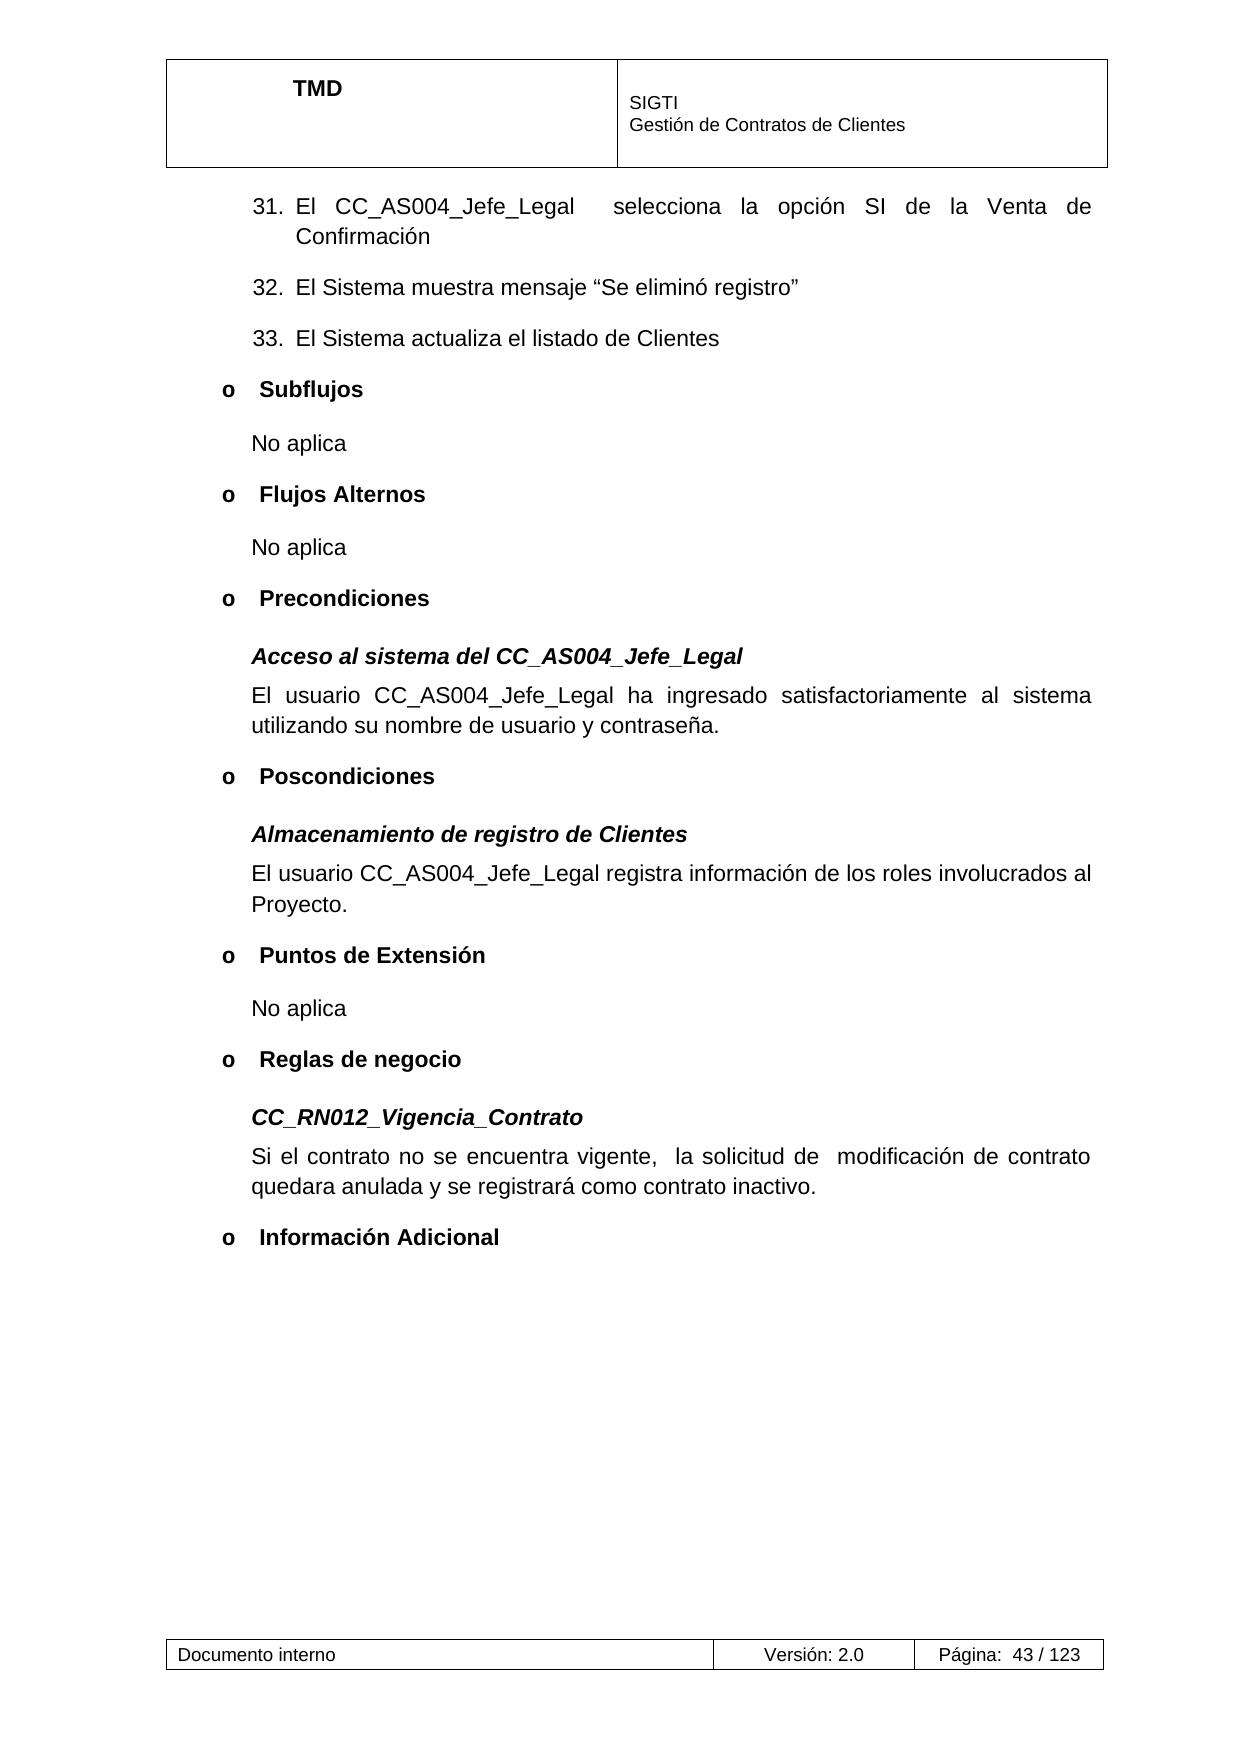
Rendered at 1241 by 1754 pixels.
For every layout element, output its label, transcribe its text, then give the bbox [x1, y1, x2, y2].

list Puntos de Extensión [222, 942, 1092, 970]
list Precondiciones [222, 585, 1092, 613]
list No aplica [251, 534, 1092, 560]
list Reglas de negocio [222, 1046, 1092, 1074]
list El usuario CC_AS004_Jefe_Legal ha ingresado satisfactoriamente al sistema utilizando su nombre de usuario y contraseña. [251, 682, 1092, 739]
list Flujos Alternos [222, 481, 1092, 509]
list El Sistema actualiza el listado de Clientes [252, 325, 1092, 352]
list Poscondiciones [222, 763, 1092, 792]
list No aplica [251, 430, 1092, 456]
list Si el contrato no se encuentra vigente, la solicitud de modificación de contrato quedara anulada y se registrará como contrato inactivo. [251, 1143, 1092, 1199]
list El Sistema muestra mensaje “Se eliminó registro” [252, 274, 1092, 301]
list Subflujos [222, 376, 1092, 405]
list No aplica [251, 995, 1092, 1021]
list Almacenamiento de registro de Clientes [251, 821, 1092, 847]
list Información Adicional [222, 1224, 1092, 1252]
list El usuario CC_AS004_Jefe_Legal registra información de los roles involucrados al Proyecto. [251, 860, 1092, 917]
list Acceso al sistema del CC_AS004_Jefe_Legal [251, 643, 1092, 669]
list El CC_AS004_Jefe_Legal selecciona la opción SI de la Venta de Confirmación [252, 193, 1092, 249]
list CC_RN012_Vigencia_Contrato [251, 1103, 1092, 1130]
